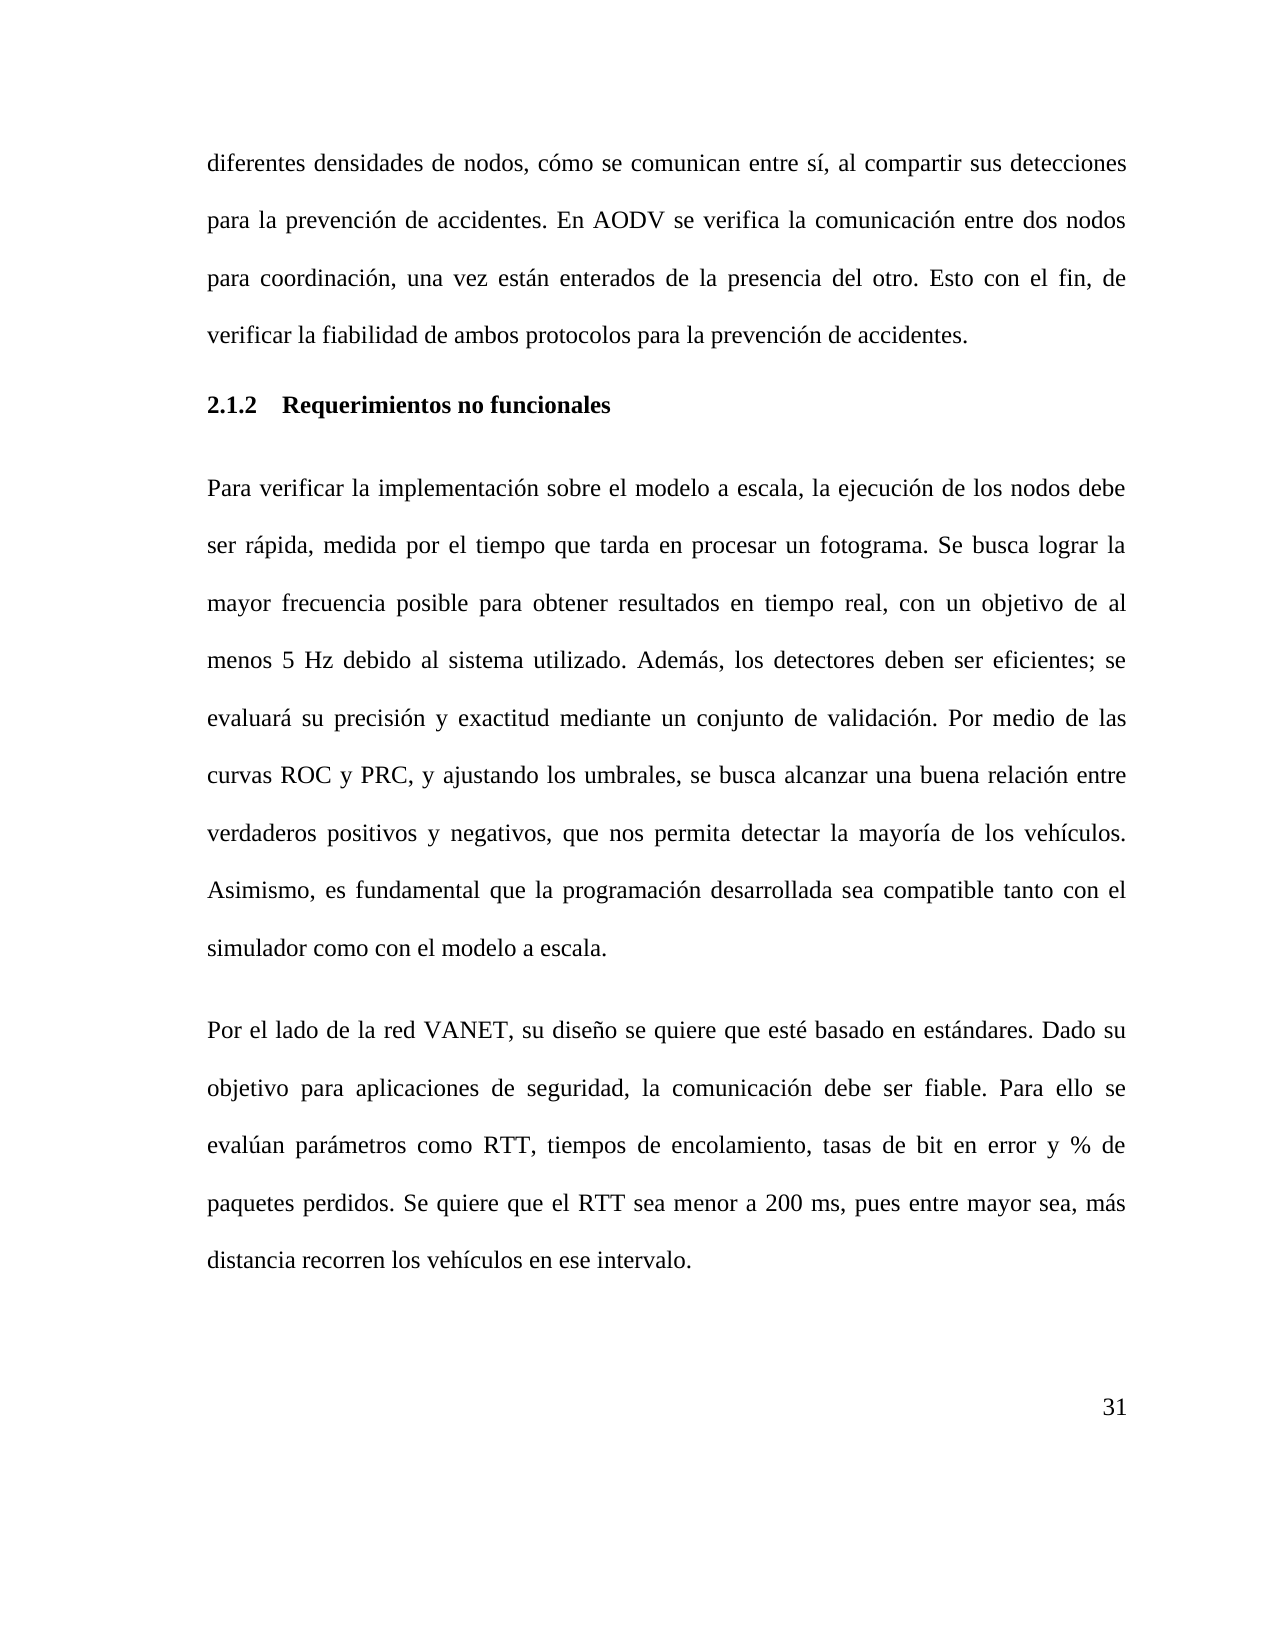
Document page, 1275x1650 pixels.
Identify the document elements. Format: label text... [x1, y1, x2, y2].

text Por el lado de la red VANET, su diseño se quiere que esté basado en estándares. Dado su objetivo para aplicaciones de seguridad, la comunicación debe ser fiable. Para ello se evalúan parámetros como RTT, tiempos de encolamiento, tasas de bit en error y % de paquetes perdidos. Se quiere que el RTT sea menor a 200 ms, pues entre mayor sea, más distancia recorren los vehículos en ese intervalo. [207, 1015, 1127, 1274]
subtitle Requerimientos no funcionales [207, 390, 1127, 419]
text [207, 148, 1127, 349]
text Para verificar la implementación sobre el modelo a escala, la ejecución de los nodos debe ser rápida, medida por el tiempo que tarda en procesar un fotograma. Se busca lograr la mayor frecuencia posible para obtener resultados en tiempo real, con un objetivo de al menos 5 Hz debido al sistema utilizado. Además, los detectores deben ser eficientes; se evaluará su precisión y exactitud mediante un conjunto de validación. Por medio de las curvas ROC y PRC, y ajustando los umbrales, se busca alcanzar una buena relación entre verdaderos positivos y negativos, que nos permita detectar la mayoría de los vehículos. Asimismo, es fundamental que la programación desarrollada sea compatible tanto con el simulador como con el modelo a escala. [207, 473, 1127, 961]
